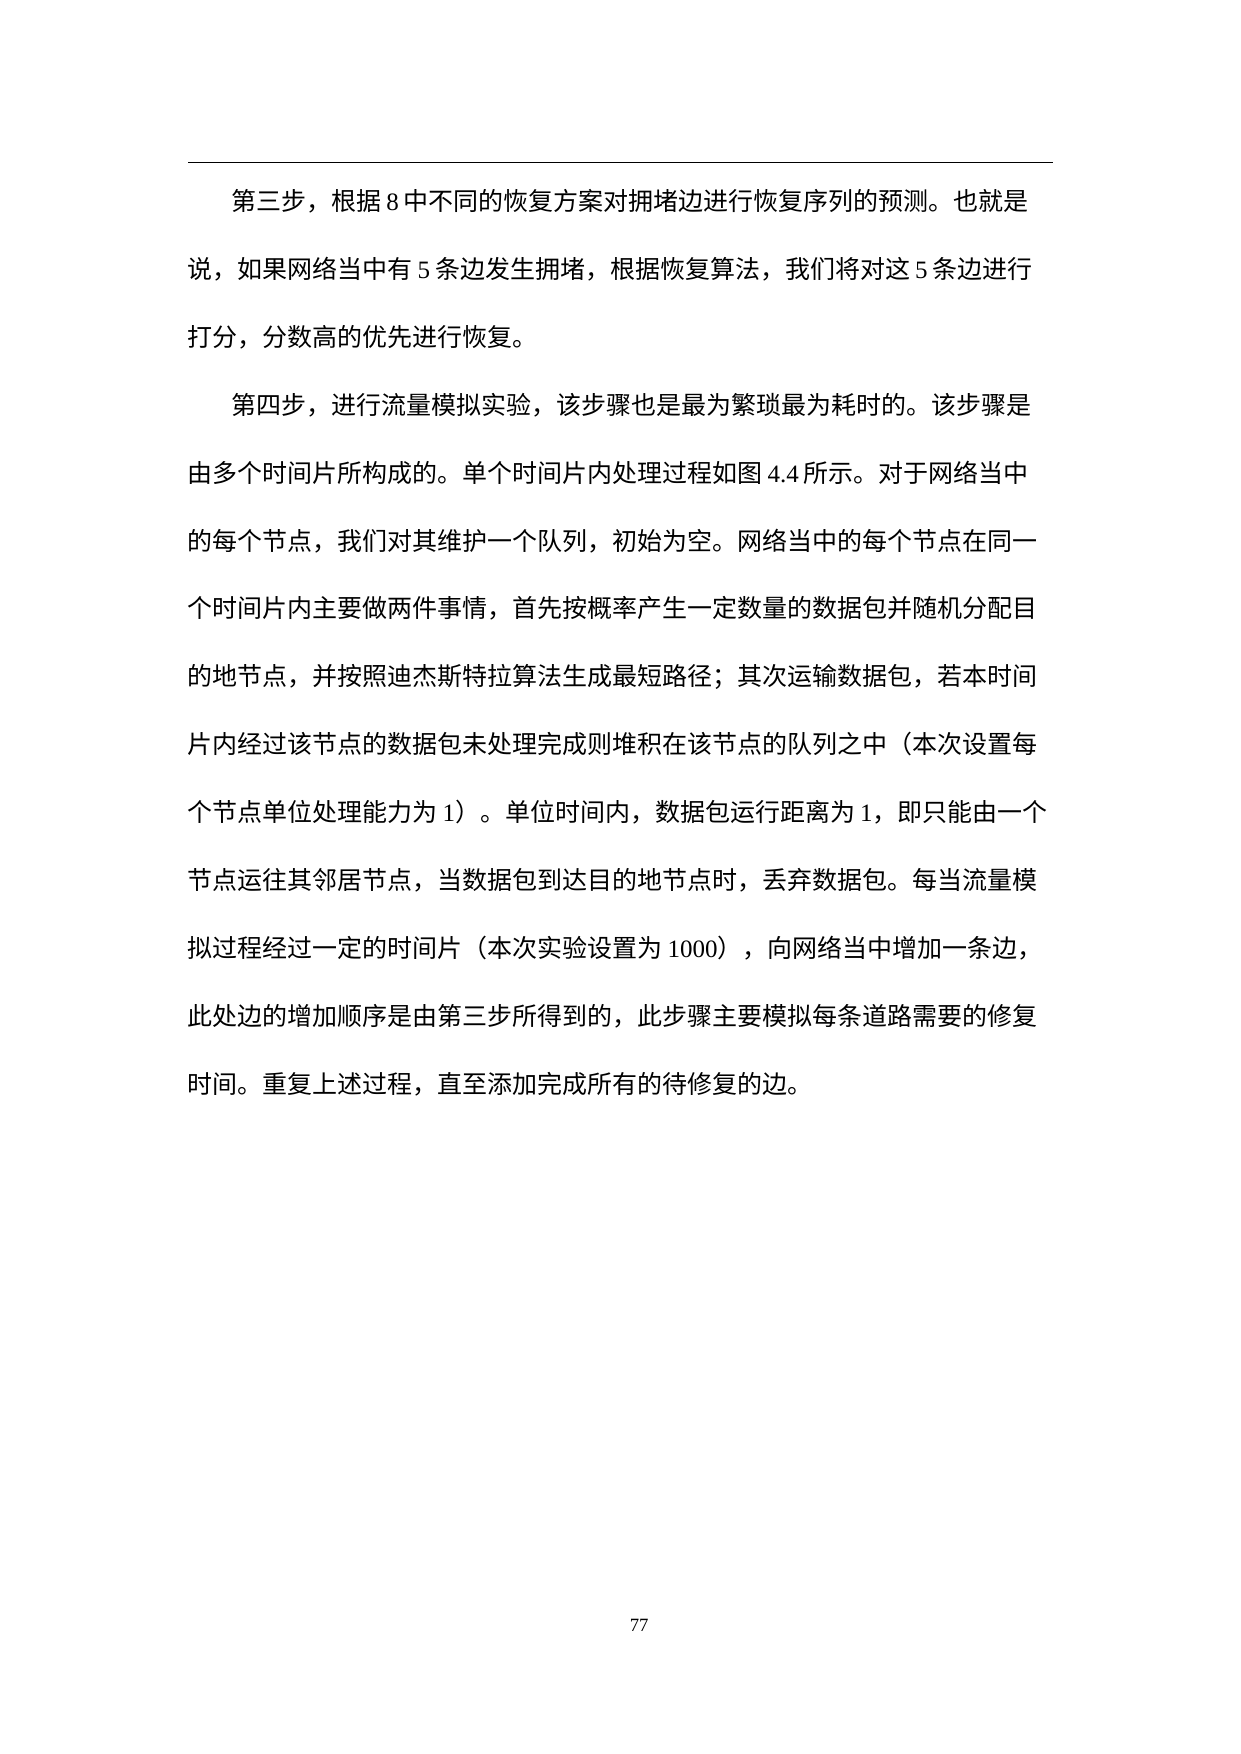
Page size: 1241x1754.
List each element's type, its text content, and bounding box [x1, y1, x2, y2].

text 第三步，根据8中不同的恢复方案对拥堵边进行恢复序列的预测。也就是说，如果网络当中有5条边发生拥堵，根据恢复算法，我们将对这5条边进行打分，分数高的优先进行恢复。 [187, 166, 1053, 369]
text 第四步，进行流量模拟实验，该步骤也是最为繁琐最为耗时的。该步骤是由多个时间片所构成的。单个时间片内处理过程如图4.4所示。对于网络当中的每个节点，我们对其维护一个队列，初始为空。网络当中的每个节点在同一个时间片内主要做两件事情，首先按概率产生一定数量的数据包并随机分配目的地节点，并按照迪杰斯特拉算法生成最短路径；其次运输数据包，若本时间片内经过该节点的数据包未处理完成则堆积在该节点的队列之中（本次设置每个节点单位处理能力为1）。单位时间内，数据包运行距离为1，即只能由一个节点运往其邻居节点，当数据包到达目的地节点时，丢弃数据包。每当流量模拟过程经过一定的时间片（本次实验设置为1000），向网络当中增加一条边，此处边的增加顺序是由第三步所得到的，此步骤主要模拟每条道路需要的修复时间。重复上述过程，直至添加完成所有的待修复的边。 [187, 369, 1053, 1116]
